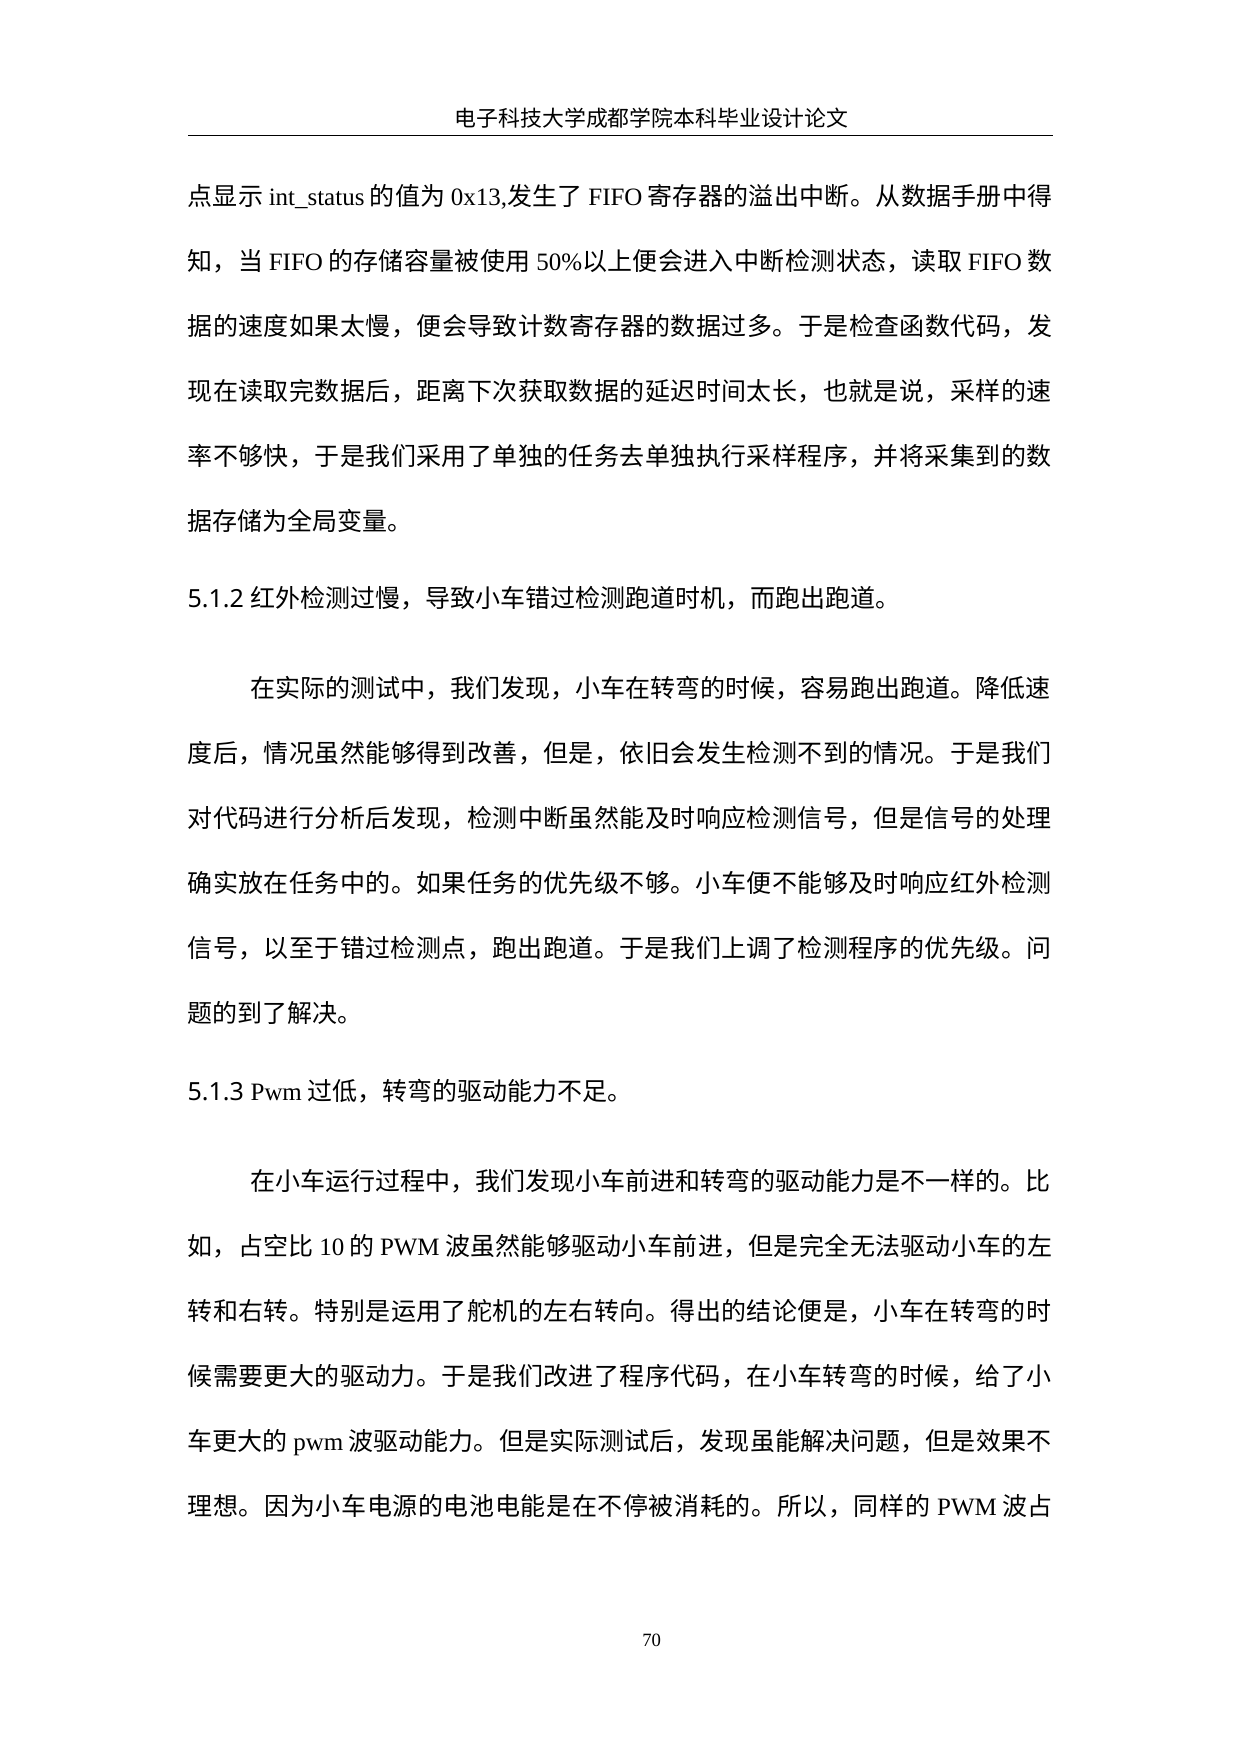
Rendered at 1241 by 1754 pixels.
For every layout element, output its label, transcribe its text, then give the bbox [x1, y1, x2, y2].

text 在实际的测试中，我们发现，小车在转弯的时候，容易跑出跑道。降低速度后，情况虽然能够得到改善，但是，依旧会发生检测不到的情况。于是我们对代码进行分析后发现，检测中断虽然能及时响应检测信号，但是信号的处理确实放在任务中的。如果任务的优先级不够。小车便不能够及时响应红外检测信号，以至于错过检测点，跑出跑道。于是我们上调了检测程序的优先级。问题的到了解决。 [187, 654, 1053, 1044]
text Pwm过低，转弯的驱动能力不足。 [187, 1057, 1053, 1122]
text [187, 162, 1053, 552]
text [187, 1147, 1053, 1537]
text 红外检测过慢，导致小车错过检测跑道时机，而跑出跑道。 [187, 564, 1053, 629]
